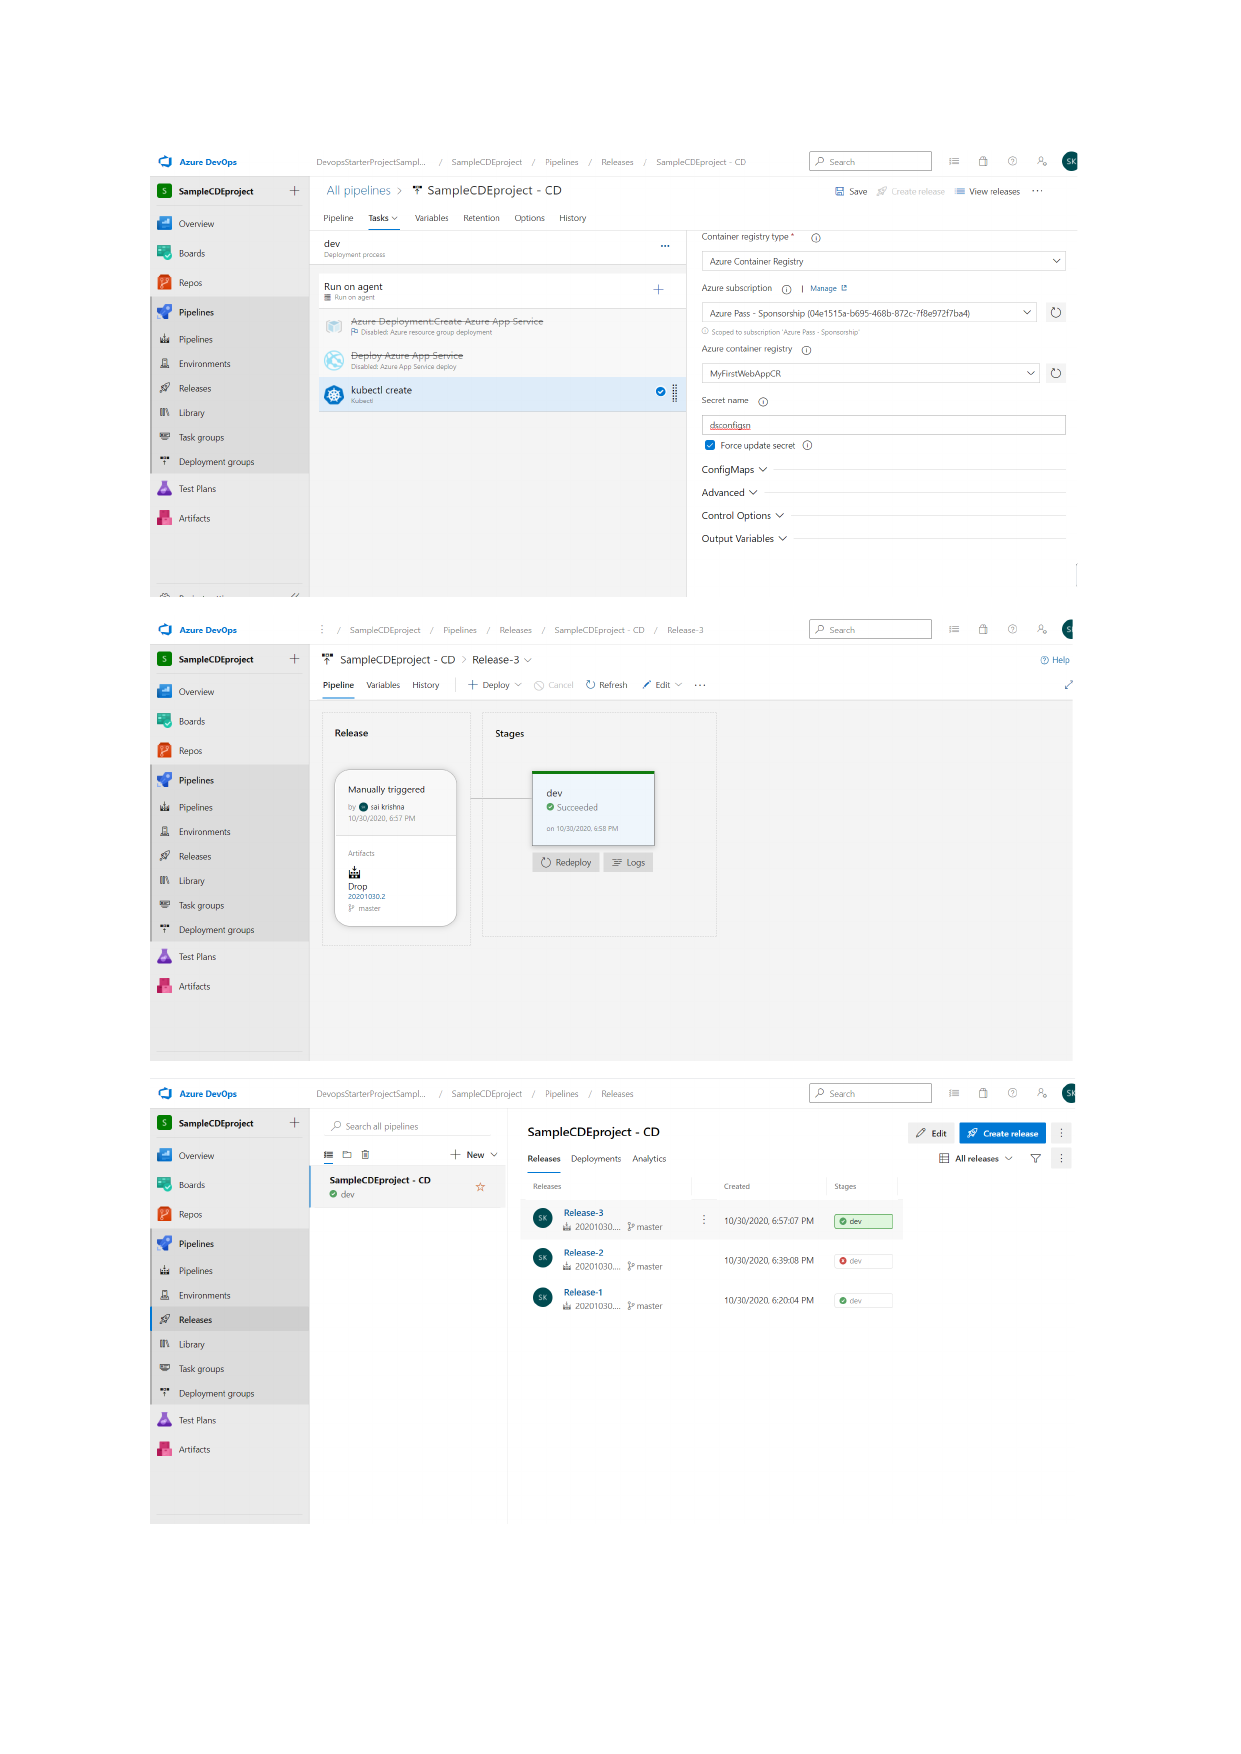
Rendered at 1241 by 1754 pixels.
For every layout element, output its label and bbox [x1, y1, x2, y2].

picture [150, 615, 1073, 1061]
picture [150, 1078, 1075, 1524]
picture [150, 150, 1078, 597]
